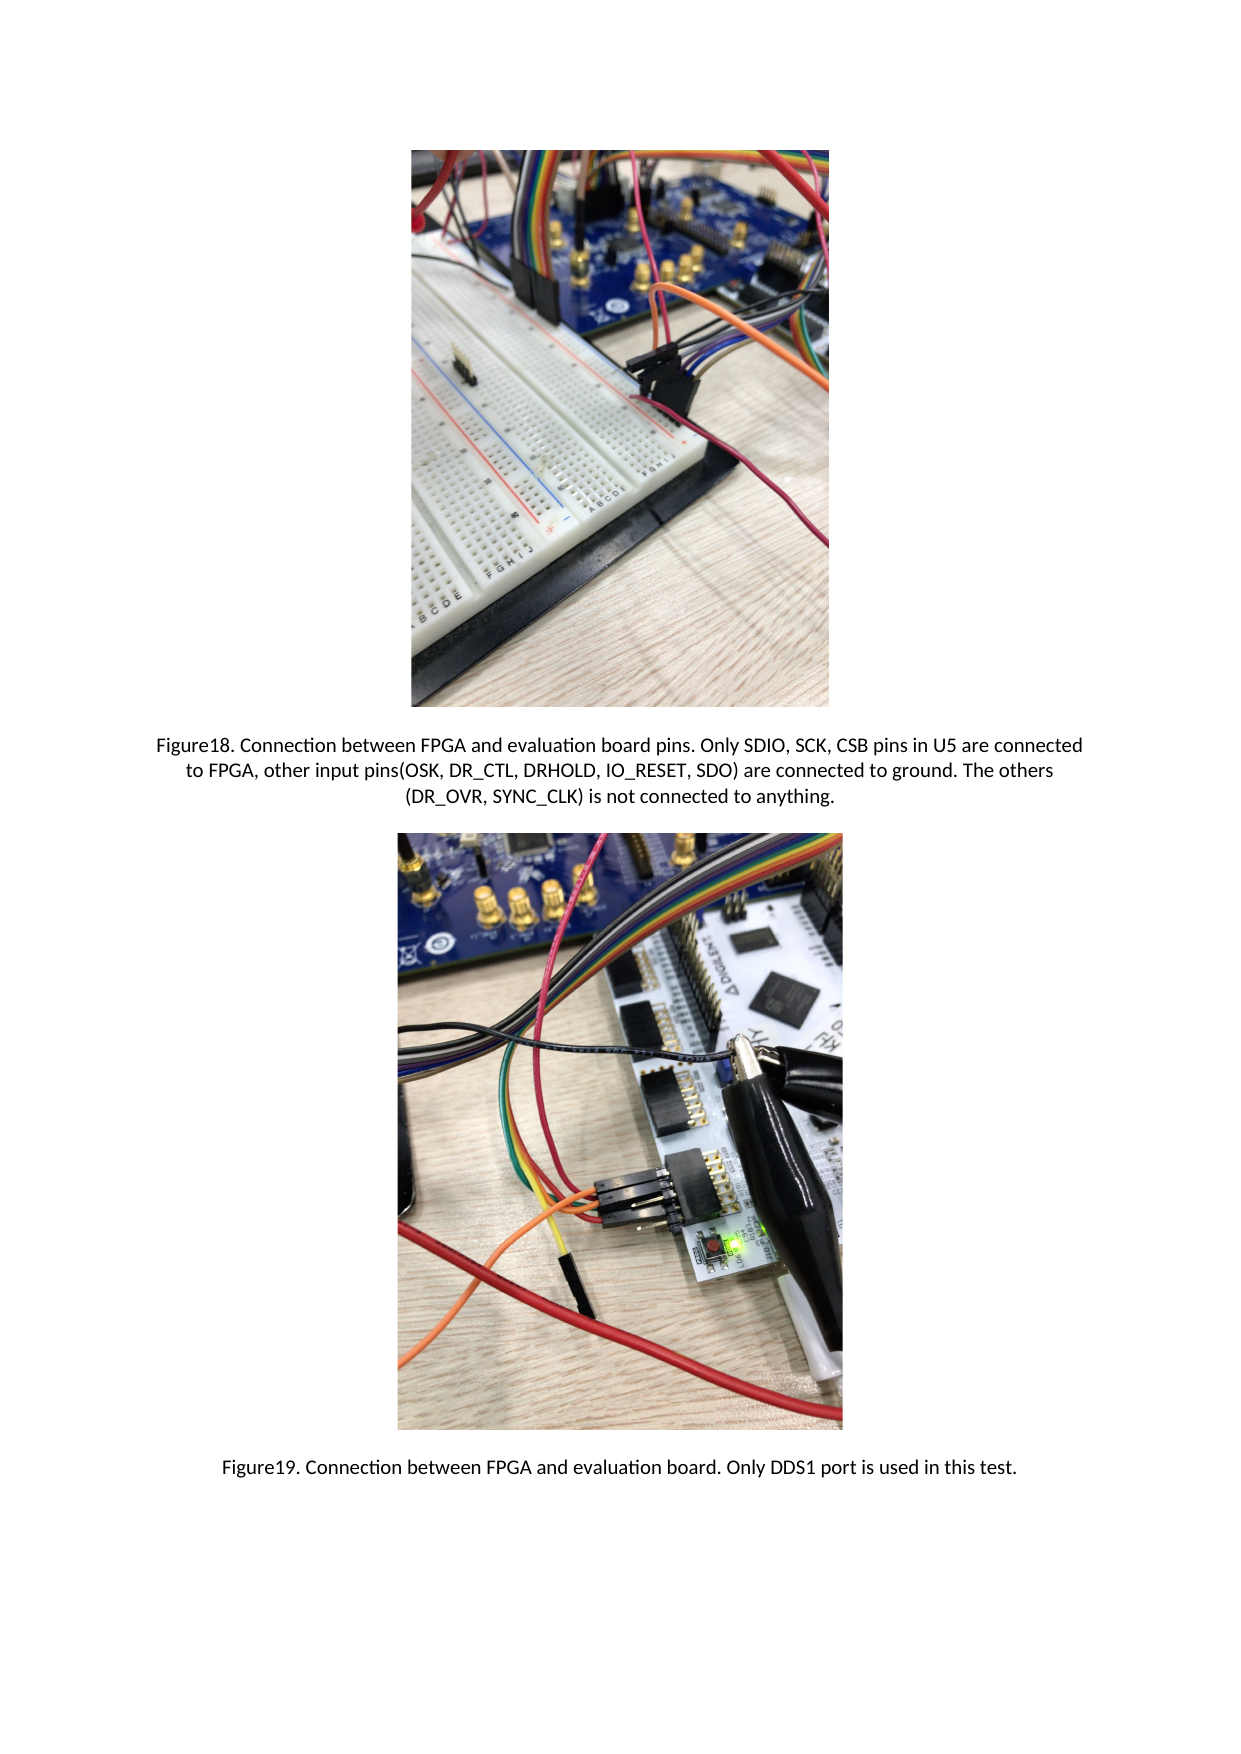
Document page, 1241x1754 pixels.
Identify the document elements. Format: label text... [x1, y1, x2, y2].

text Figure19. Connection between FPGA and evaluation board. Only DDS1 port is used in this test. [150, 1454, 1090, 1480]
text Figure18. Connection between FPGA and evaluation board pins. Only SDIO, SCK, CSB pins in U5 are connected to FPGA, other input pins(OSK, DR_CTL, DRHOLD, IO_RESET, SDO) are connected to ground. The others (DR_OVR, SYNC_CLK) is not connected to anything. [150, 732, 1090, 808]
picture [411, 150, 829, 707]
picture [397, 833, 843, 1430]
